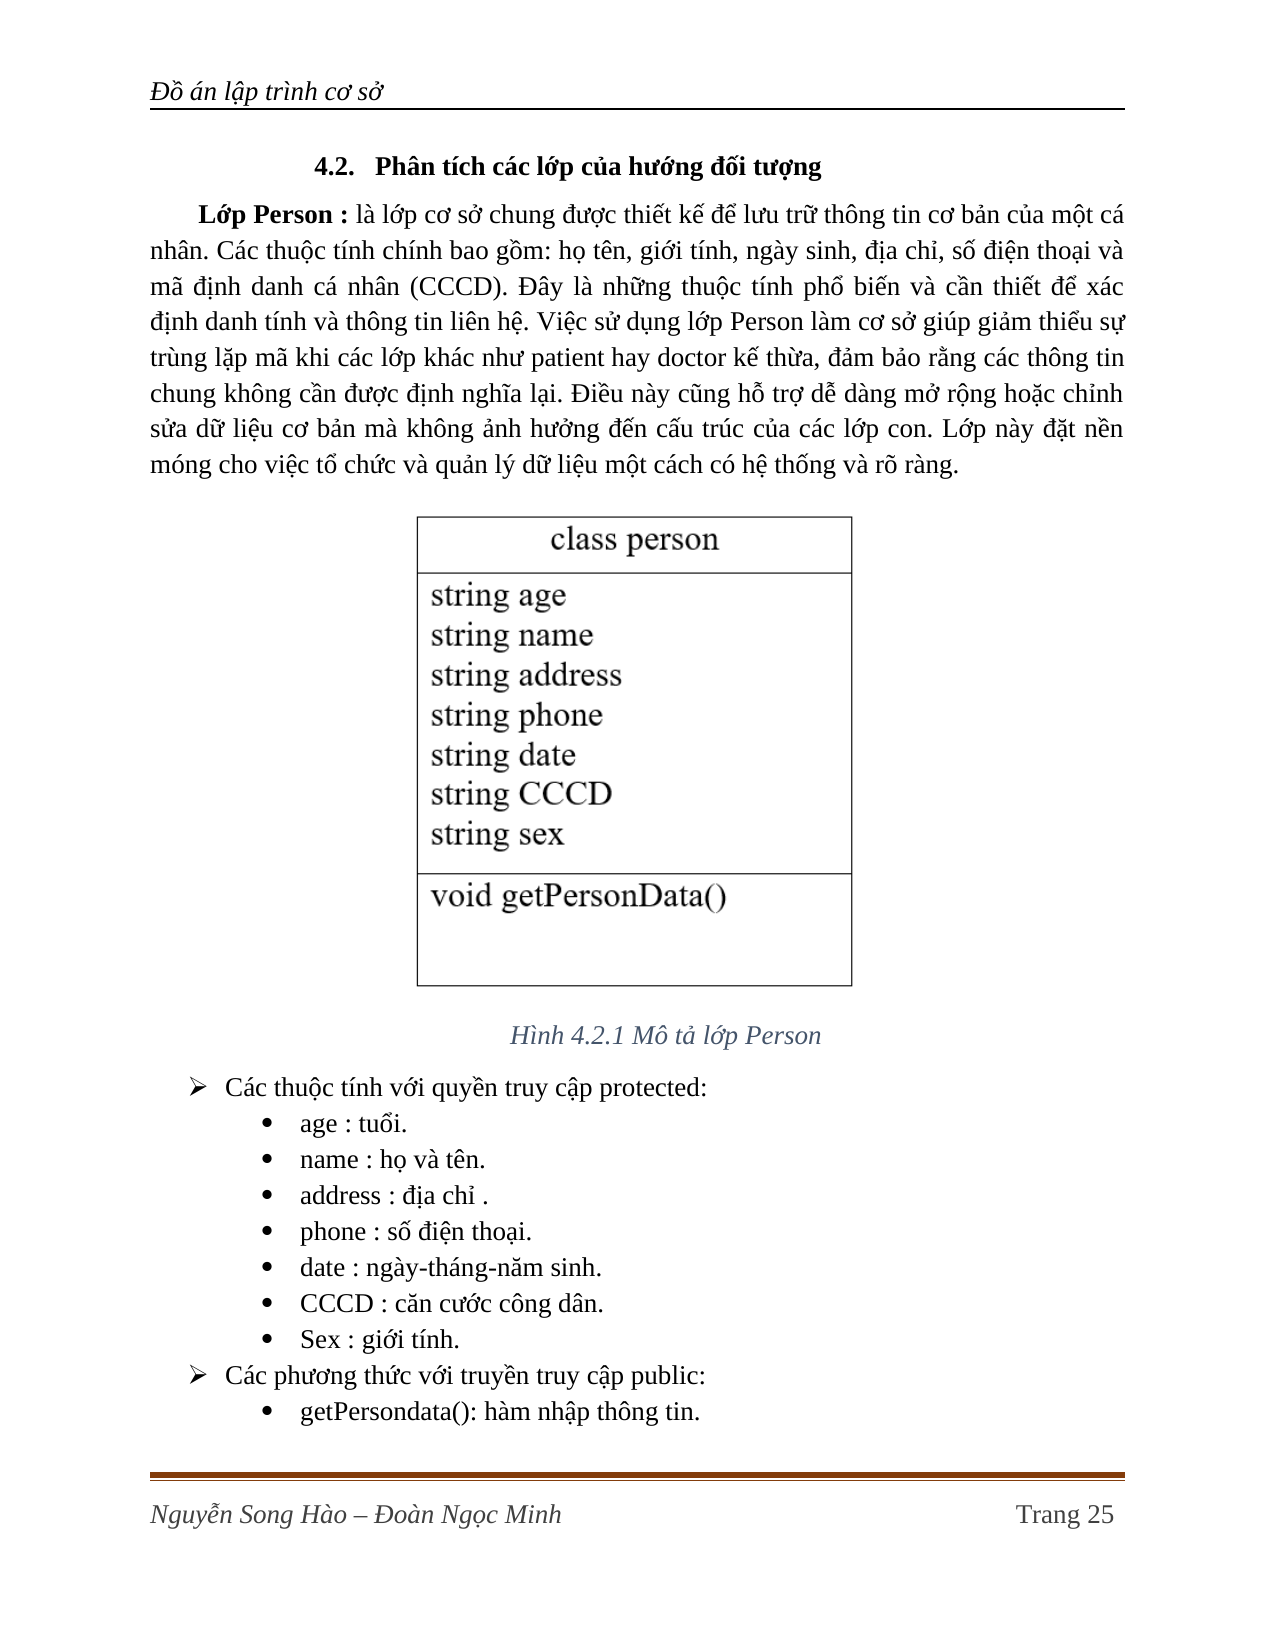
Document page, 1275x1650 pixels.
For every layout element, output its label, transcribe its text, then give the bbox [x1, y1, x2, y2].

list getPersondata(): hàm nhập thông tin. [262, 1395, 1125, 1426]
list phone : số điện thoại. [262, 1215, 1125, 1246]
list Các thuộc tính với quyền truy cập protected: [187, 1071, 1125, 1103]
text Lớp Person : là lớp cơ sở chung được thiết kế để lưu trữ thông tin cơ bản của một cá nhân. Các thuộc tính chính bao gồm: họ tên, giới tính, ngày sinh, địa chỉ, số điện thoại và mã định danh cá nhân (CCCD). Đây là những thuộc tính phổ biến và cần thiết để xác định danh tính và thông tin liên hệ. Việc sử dụng lớp Person làm cơ sở giúp giảm thiểu sự trùng lặp mã khi các lớp khác như patient hay doctor kế thừa, đảm bảo rằng các thông tin chung không cần được định nghĩa lại. Điều này cũng hỗ trợ dễ dàng mở rộng hoặc chỉnh sửa dữ liệu cơ bản mà không ảnh hưởng đến cấu trúc của các lớp con. Lớp này đặt nền móng cho việc tổ chức và quản lý dữ liệu một cách có hệ thống và rõ ràng. [150, 198, 1125, 479]
list CCCD : căn cước công dân. [262, 1287, 1125, 1318]
list Các phương thức với truyền truy cập public: [187, 1359, 1125, 1390]
list address : địa chỉ . [262, 1179, 1125, 1211]
list Sex : giới tính. [262, 1323, 1125, 1354]
text Hình 4.2.1 Mô tả lớp Person [150, 1019, 1125, 1051]
picture [402, 496, 873, 1015]
list name : họ và tên. [262, 1143, 1125, 1174]
list date : ngày-tháng-năm sinh. [262, 1251, 1125, 1282]
list age : tuổi. [262, 1107, 1125, 1139]
subtitle Phân tích các lớp của hướng đối tượng [255, 150, 1125, 181]
